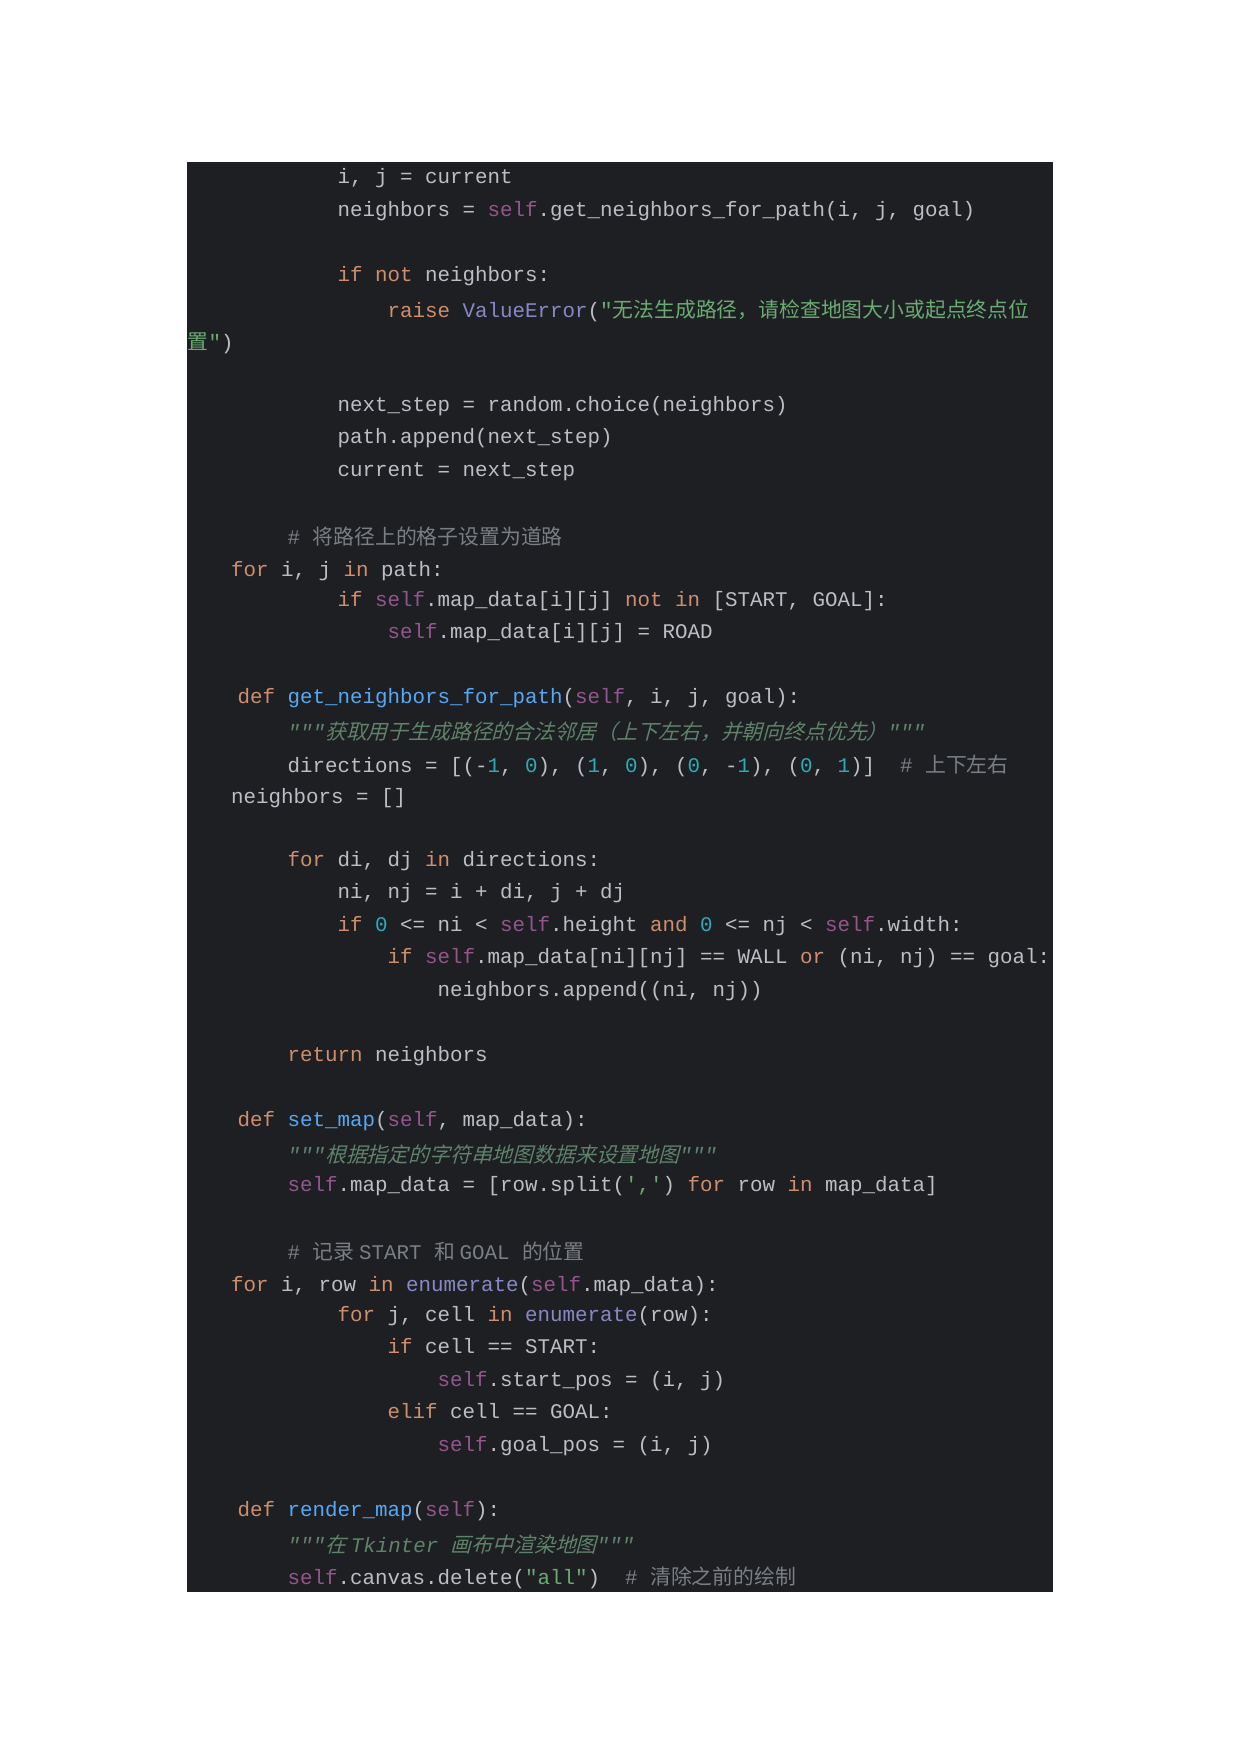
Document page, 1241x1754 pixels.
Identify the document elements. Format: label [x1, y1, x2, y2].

text [187, 162, 1053, 1592]
